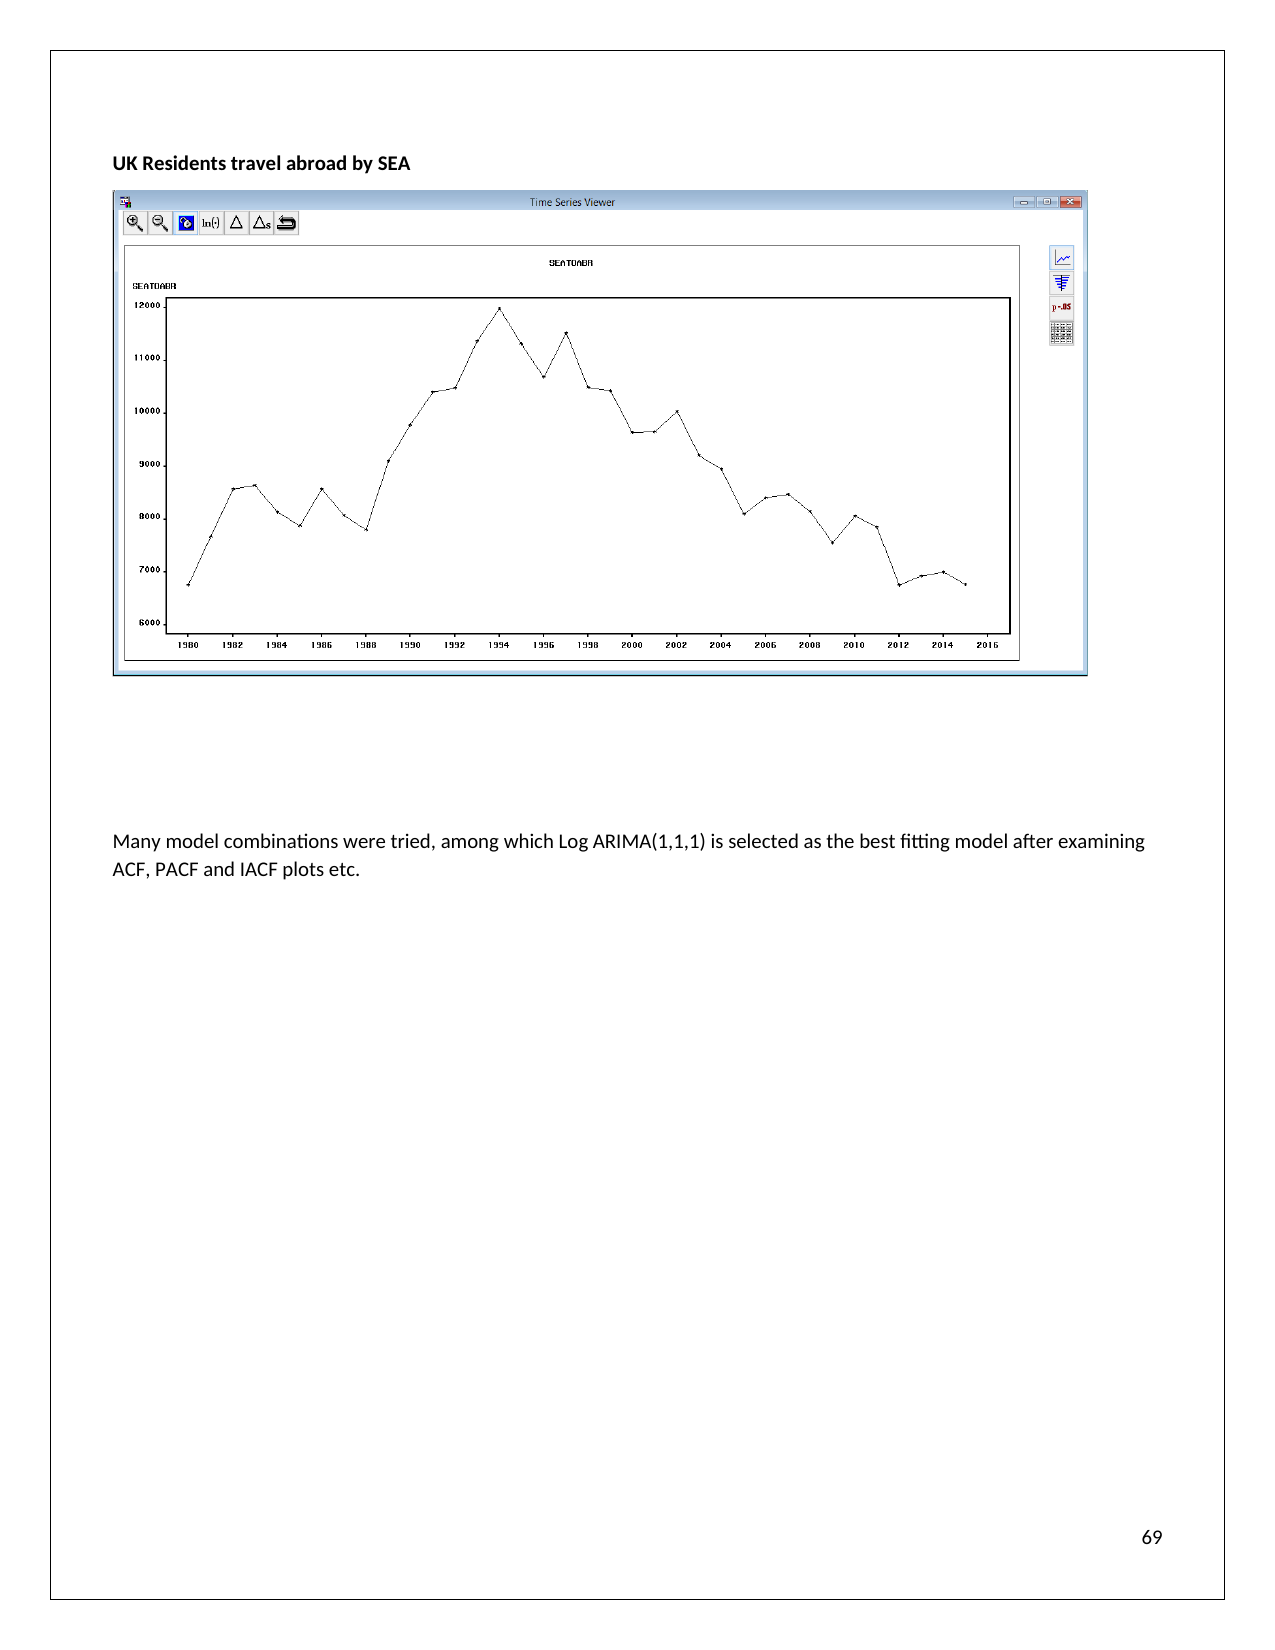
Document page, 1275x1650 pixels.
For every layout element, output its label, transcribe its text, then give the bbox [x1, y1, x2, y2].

picture [112, 190, 1088, 677]
text Many model combinations were tried, among which Log ARIMA(1,1,1) is selected as the best fitting model after examining ACF, PACF and IACF plots etc. [112, 828, 1162, 882]
text UK Residents travel abroad by SEA [112, 150, 1162, 175]
